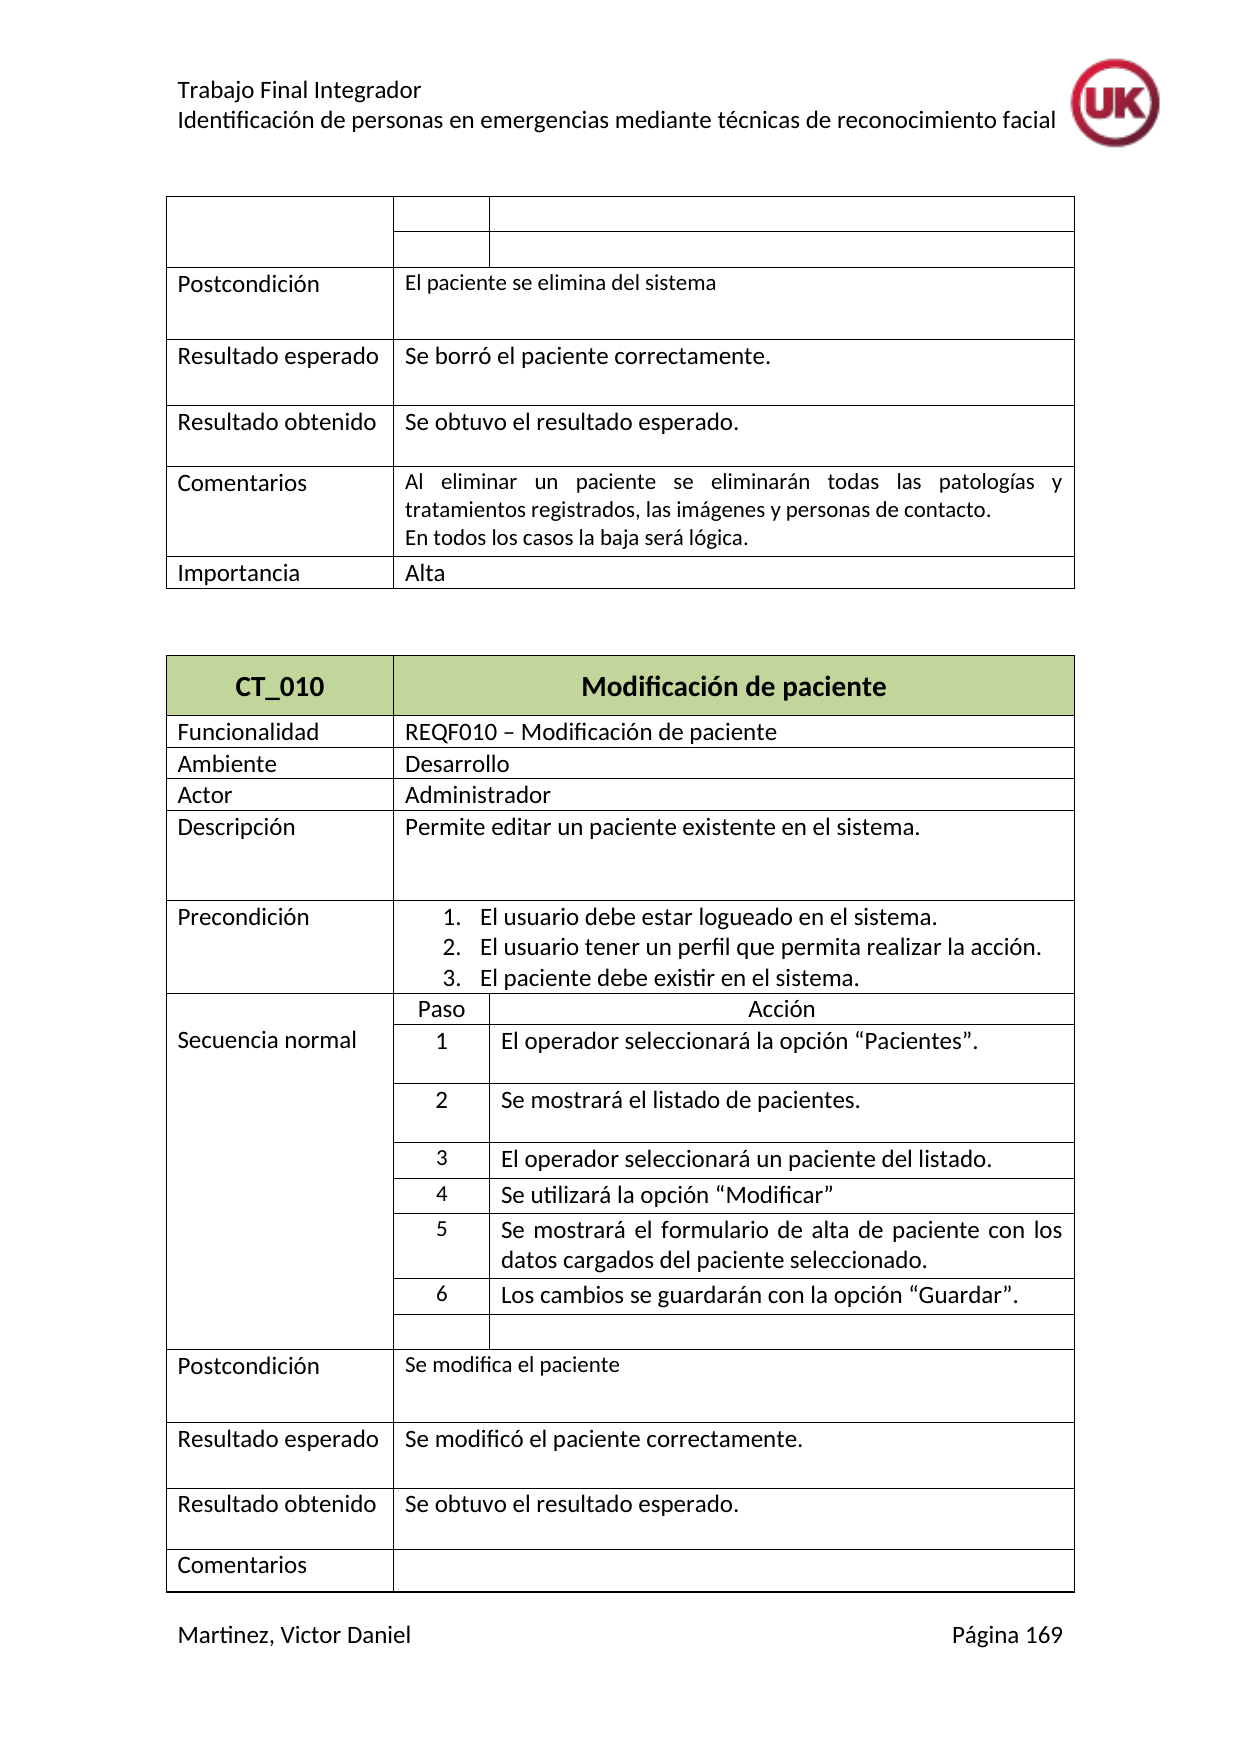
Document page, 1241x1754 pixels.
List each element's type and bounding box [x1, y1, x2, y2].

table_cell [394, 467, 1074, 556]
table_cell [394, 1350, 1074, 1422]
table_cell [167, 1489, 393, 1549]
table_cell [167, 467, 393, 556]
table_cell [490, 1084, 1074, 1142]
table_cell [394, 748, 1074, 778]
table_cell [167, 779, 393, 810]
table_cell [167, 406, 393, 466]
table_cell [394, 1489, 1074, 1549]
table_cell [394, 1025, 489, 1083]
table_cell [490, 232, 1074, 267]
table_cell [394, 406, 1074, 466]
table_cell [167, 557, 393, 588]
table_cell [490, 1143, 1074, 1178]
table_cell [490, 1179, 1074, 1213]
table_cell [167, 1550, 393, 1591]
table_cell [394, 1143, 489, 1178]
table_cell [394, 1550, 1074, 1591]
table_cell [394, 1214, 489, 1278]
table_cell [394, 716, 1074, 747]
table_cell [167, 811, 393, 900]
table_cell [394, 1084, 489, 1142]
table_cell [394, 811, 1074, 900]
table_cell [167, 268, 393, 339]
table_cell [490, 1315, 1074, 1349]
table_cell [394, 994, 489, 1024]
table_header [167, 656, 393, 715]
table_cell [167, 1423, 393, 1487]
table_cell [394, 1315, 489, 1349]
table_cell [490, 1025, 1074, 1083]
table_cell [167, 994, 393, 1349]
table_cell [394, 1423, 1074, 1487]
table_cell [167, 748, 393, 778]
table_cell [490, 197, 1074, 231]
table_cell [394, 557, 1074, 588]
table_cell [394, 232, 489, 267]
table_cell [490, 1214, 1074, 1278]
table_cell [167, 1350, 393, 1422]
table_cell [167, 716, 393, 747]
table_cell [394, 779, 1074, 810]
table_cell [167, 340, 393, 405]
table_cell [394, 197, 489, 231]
picture [1057, 48, 1177, 155]
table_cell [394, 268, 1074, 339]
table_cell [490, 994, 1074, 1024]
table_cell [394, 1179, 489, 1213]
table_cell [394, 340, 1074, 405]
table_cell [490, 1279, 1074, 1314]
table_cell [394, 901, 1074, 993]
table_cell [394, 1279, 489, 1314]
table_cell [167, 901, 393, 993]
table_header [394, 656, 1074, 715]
